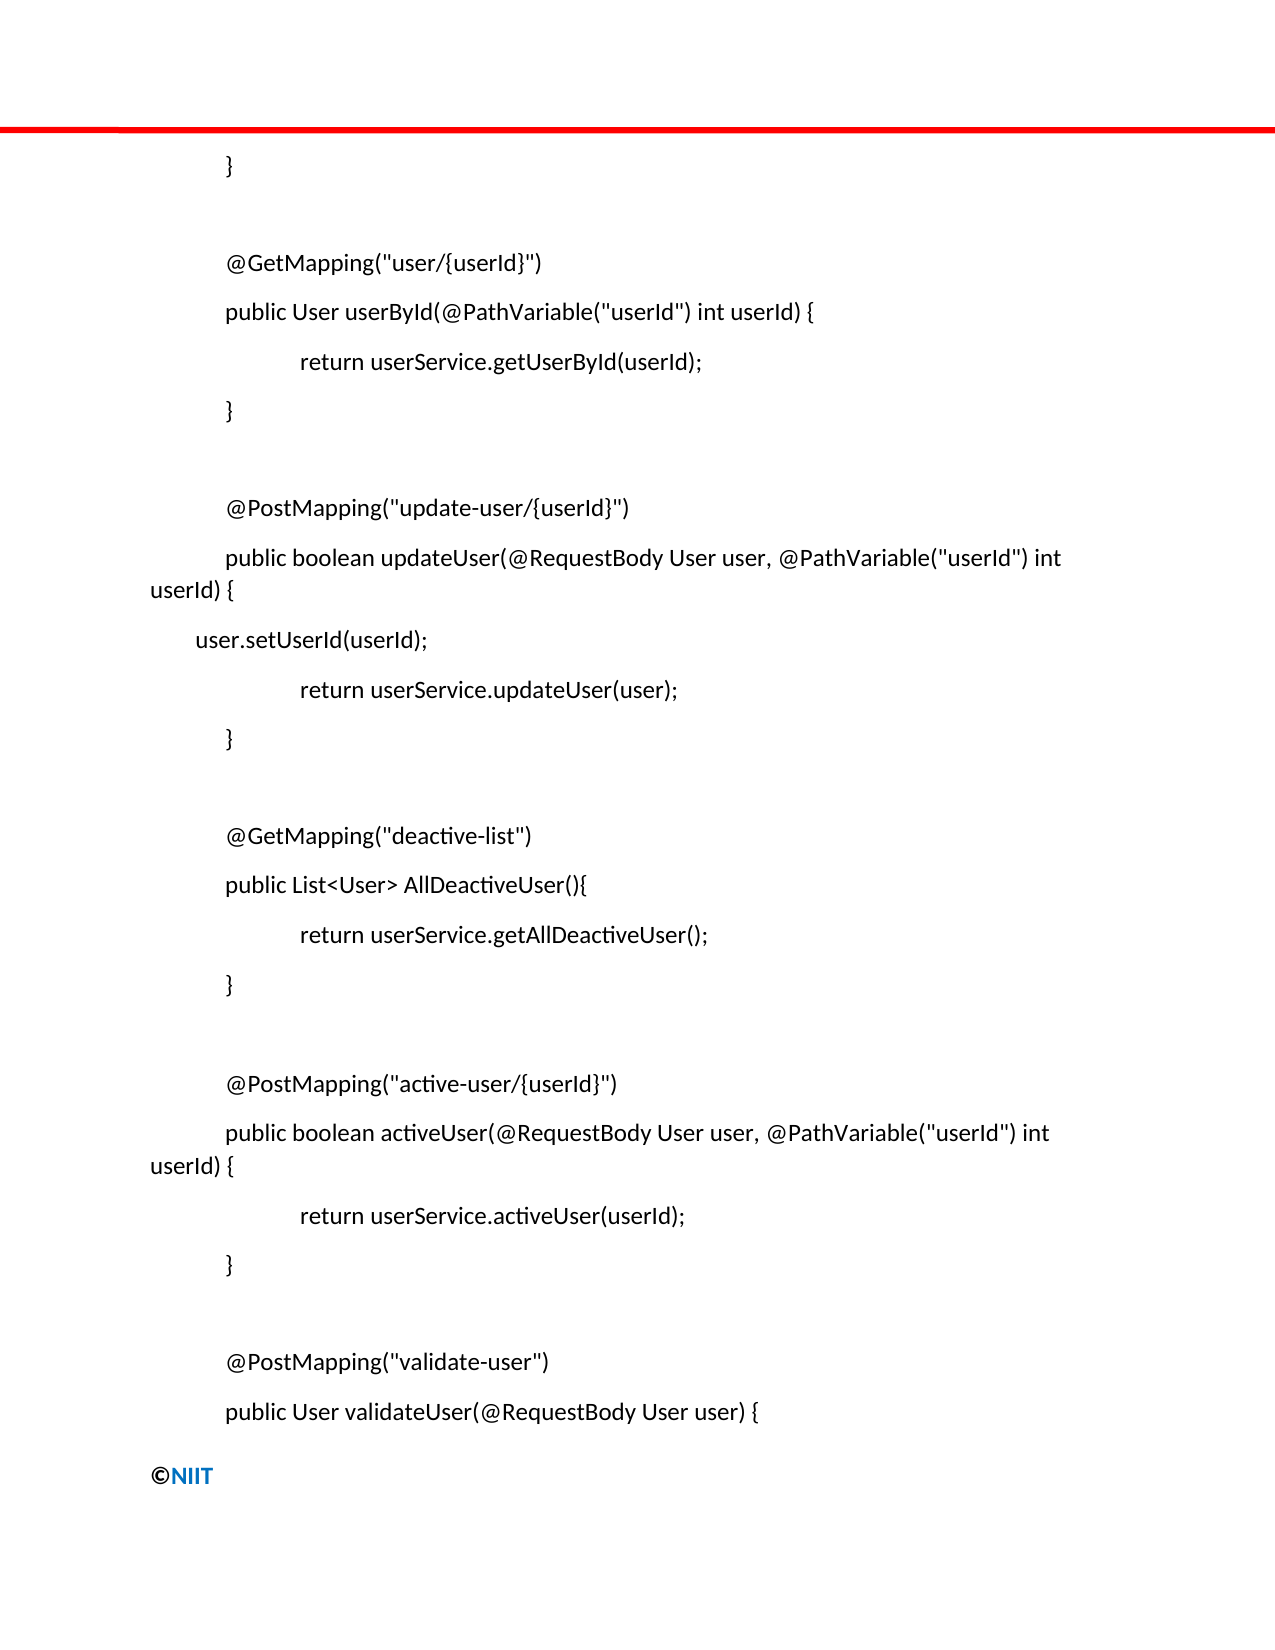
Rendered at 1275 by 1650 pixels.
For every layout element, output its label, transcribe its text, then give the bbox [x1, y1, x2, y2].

text public User userById(@PathVariable("userId") int userId) { [150, 296, 1125, 327]
text return userService.getAllDeactiveUser(); [150, 919, 1125, 950]
text return userService.activeUser(userId); [150, 1200, 1125, 1231]
text public boolean updateUser(@RequestBody User user, @PathVariable("userId") int userId) { [150, 542, 1125, 605]
text @GetMapping("user/{userId}") [150, 247, 1125, 277]
text @PostMapping("validate-user") [150, 1346, 1125, 1377]
text @GetMapping("deactive-list") [150, 820, 1125, 851]
text return userService.updateUser(user); [150, 674, 1125, 704]
text user.setUserId(userId); [150, 624, 1125, 655]
text } [150, 395, 1125, 426]
text } [150, 723, 1125, 754]
text public User validateUser(@RequestBody User user) { [150, 1396, 1125, 1426]
text return userService.getUserById(userId); [150, 346, 1125, 376]
text public boolean activeUser(@RequestBody User user, @PathVariable("userId") int userId) { [150, 1117, 1125, 1181]
text @PostMapping("update-user/{userId}") [150, 492, 1125, 523]
text } [150, 969, 1125, 999]
text @PostMapping("active-user/{userId}") [150, 1068, 1125, 1098]
text } [150, 150, 1125, 181]
text } [150, 1249, 1125, 1280]
text public List<User> AllDeactiveUser(){ [150, 869, 1125, 900]
